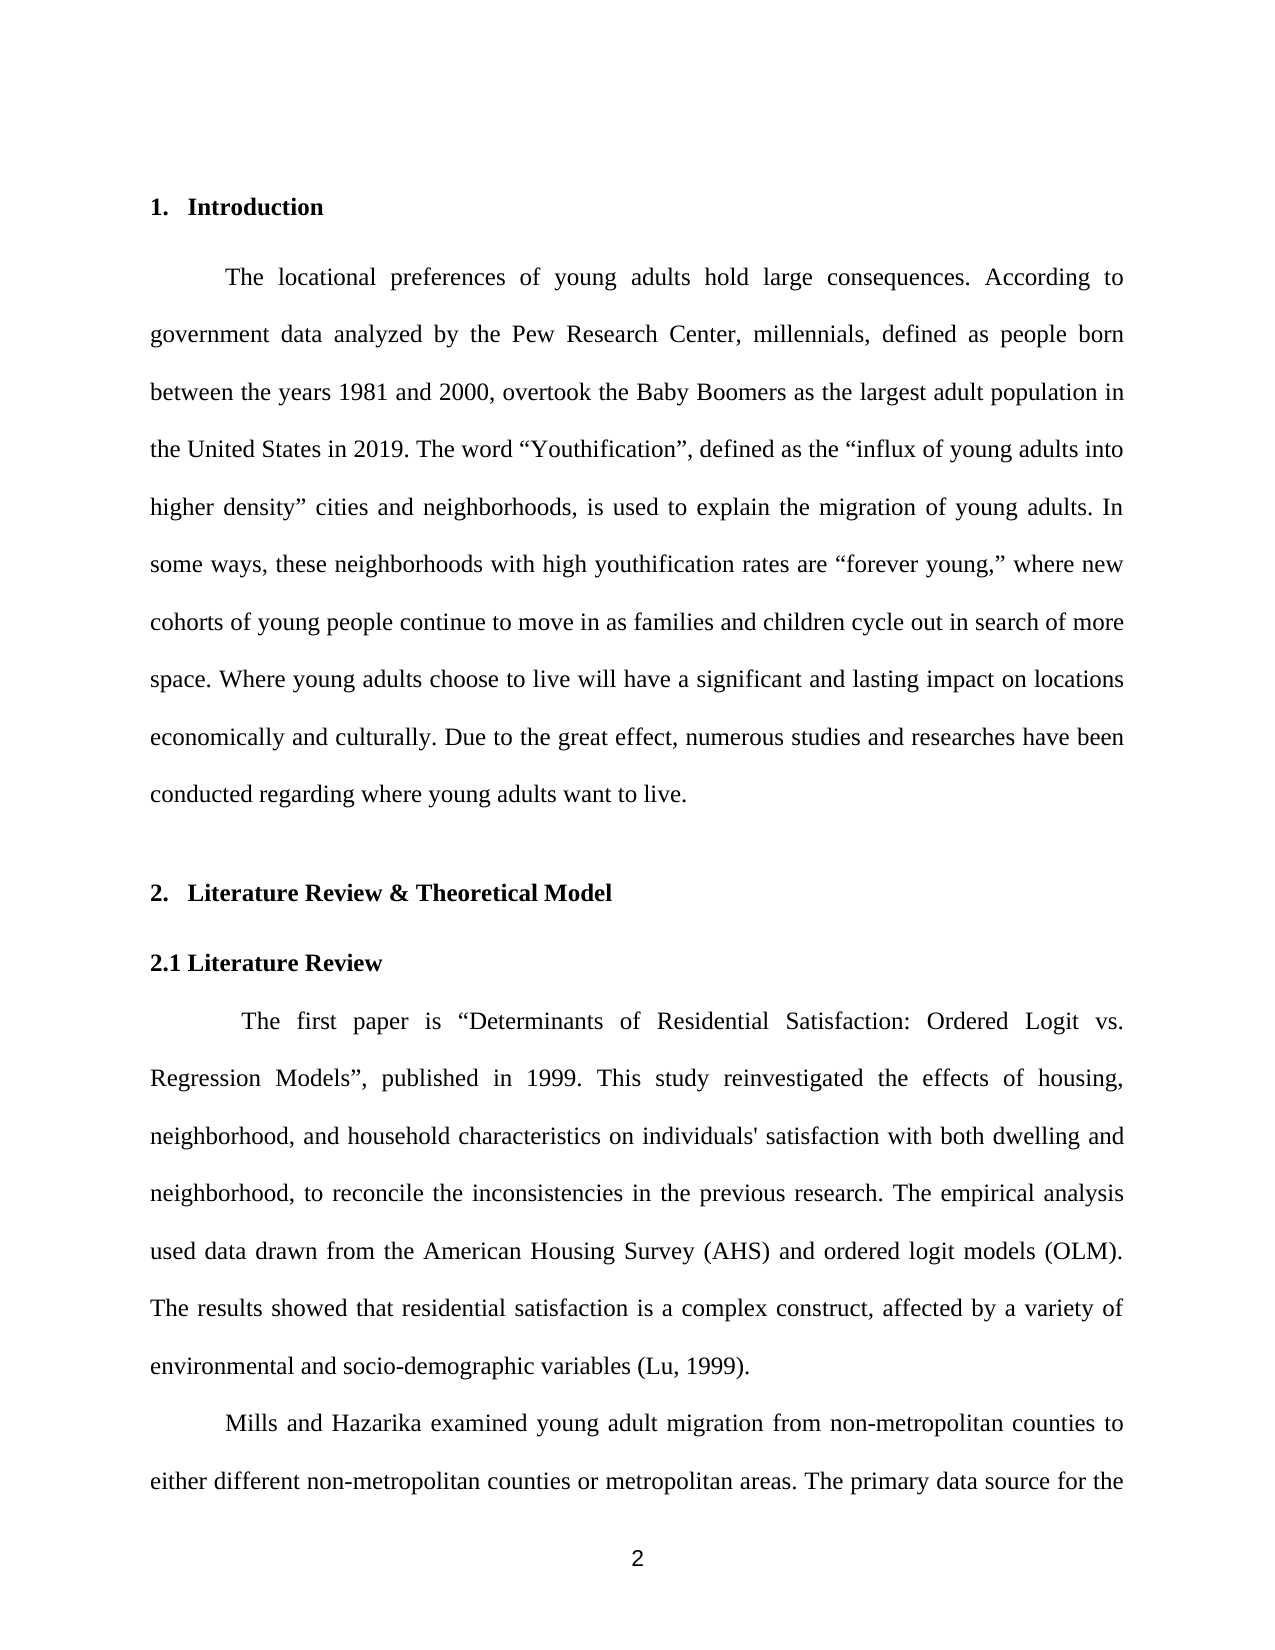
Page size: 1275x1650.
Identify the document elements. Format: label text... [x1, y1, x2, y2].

text The locational preferences of young adults hold large consequences. According to government data analyzed by the Pew Research Center, millennials, defined as people born between the years 1981 and 2000, overtook the Baby Boomers as the largest adult population in the United States in 2019. The word “Youthification”, defined as the “influx of young adults into higher density” cities and neighborhoods, is used to explain the migration of young adults. In some ways, these neighborhoods with high youthification rates are “forever young,” where new cohorts of young people continue to move in as families and children cycle out in search of more space. Where young adults choose to live will have a significant and lasting impact on locations economically and culturally. Due to the great effect, numerous studies and researches have been conducted regarding where young adults want to live. [150, 262, 1125, 808]
subtitle Literature Review & Theoretical Model [150, 878, 1125, 907]
text The first paper is “Determinants of Residential Satisfaction: Ordered Logit vs. Regression Models”, published in 1999. This study reinvestigated the effects of housing, neighborhood, and household characteristics on individuals' satisfaction with both dwelling and neighborhood, to reconcile the inconsistencies in the previous research. The empirical analysis used data drawn from the American Housing Survey (AHS) and ordered logit models (OLM). The results showed that residential satisfaction is a complex construct, affected by a variety of environmental and socio‐demographic variables (Lu, 1999). [150, 1006, 1125, 1379]
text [150, 1408, 1125, 1494]
list Literature Review [150, 948, 1125, 977]
subtitle Introduction [150, 192, 1125, 220]
